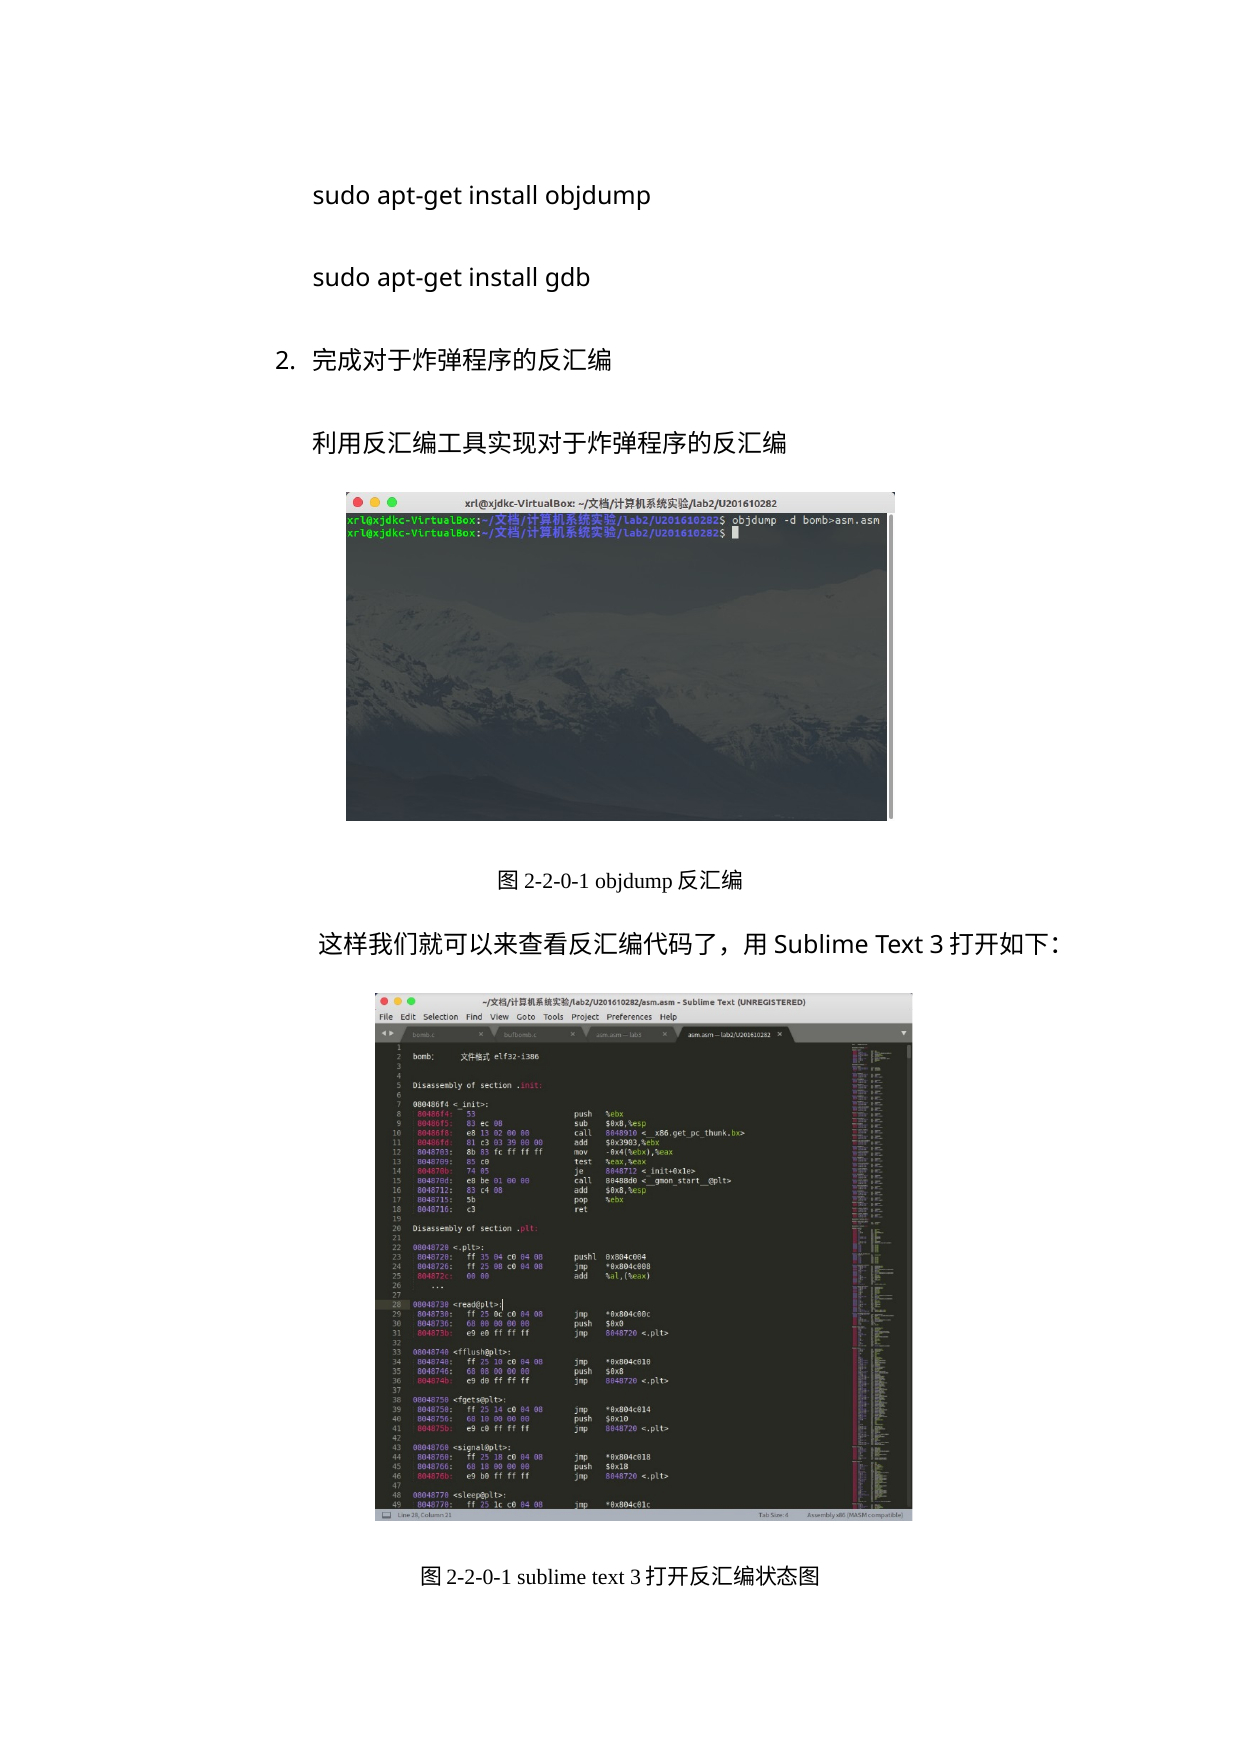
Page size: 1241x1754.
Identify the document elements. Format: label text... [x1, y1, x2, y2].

list sudo apt-get install gdb [312, 244, 1053, 309]
text 图2-2-0-1 sublime text 3打开反汇编状态图 [187, 1559, 1053, 1591]
text 这样我们就可以来查看反汇编代码了，用Sublime Text 3打开如下： [186, 911, 1053, 976]
list 完成对于炸弹程序的反汇编 [275, 326, 1053, 391]
picture [375, 993, 913, 1521]
list sudo apt-get install objdump [312, 162, 1053, 227]
text 图2-2-0-1 objdump反汇编 [187, 862, 1053, 895]
picture [346, 492, 895, 821]
list 利用反汇编工具实现对于炸弹程序的反汇编 [312, 409, 1053, 474]
